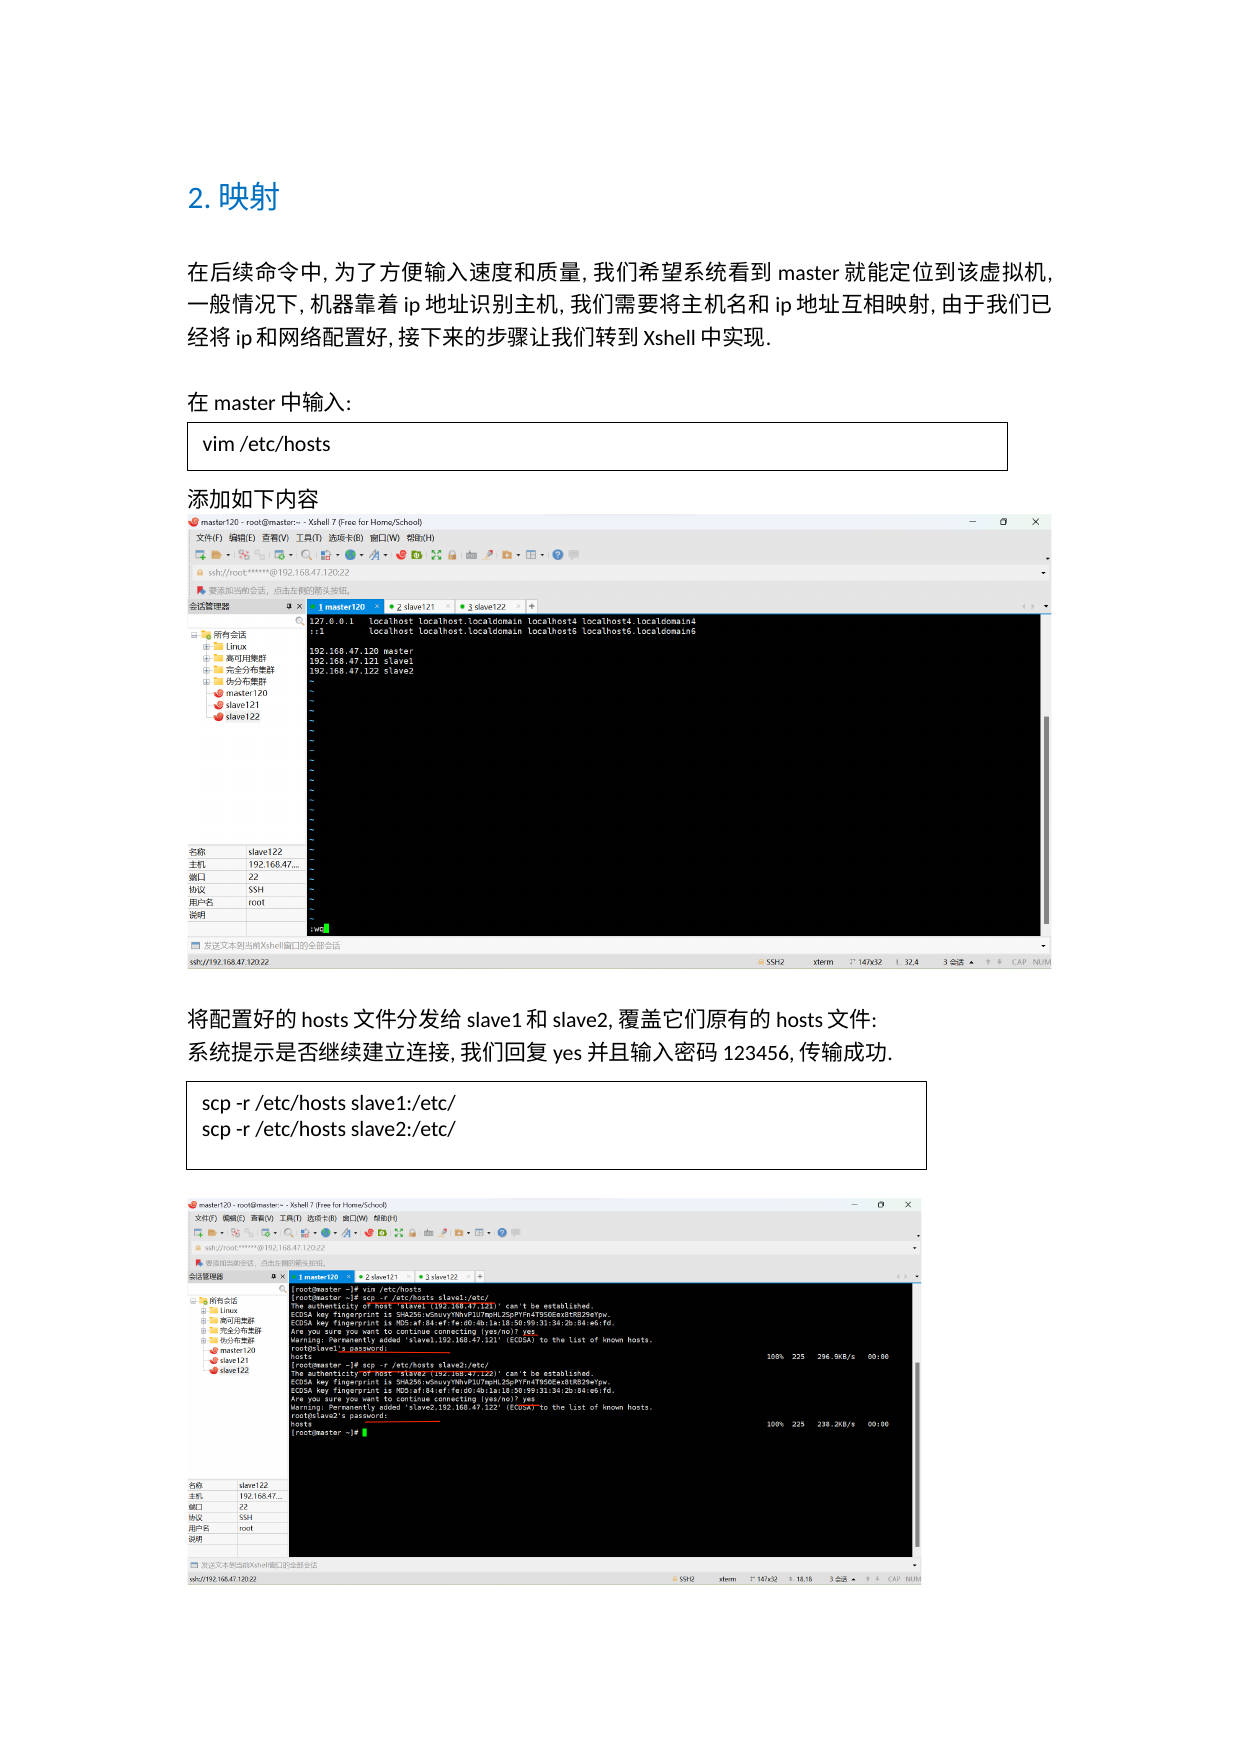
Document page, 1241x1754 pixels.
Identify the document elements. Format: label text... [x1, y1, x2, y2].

text 在master中输入: [187, 384, 1053, 417]
subtitle 2. 映射 [187, 162, 1053, 227]
picture [187, 1198, 922, 1585]
picture [187, 514, 1052, 969]
text 将配置好的hosts文件分发给slave1和slave2, 覆盖它们原有的hosts文件: [187, 1002, 1053, 1034]
text 系统提示是否继续建立连接, 我们回复 yes 并且输入密码123456, 传输成功. [187, 1034, 1053, 1067]
text 在后续命令中, 为了方便输入速度和质量, 我们希望系统看到master就能定位到该虚拟机, 一般情况下, 机器靠着ip地址识别主机, 我们需要将主机名和ip地址互相映射, 由于我们已经将ip和网络配置好, 接下来的步骤让我们转到Xshell中实现. [187, 254, 1053, 352]
